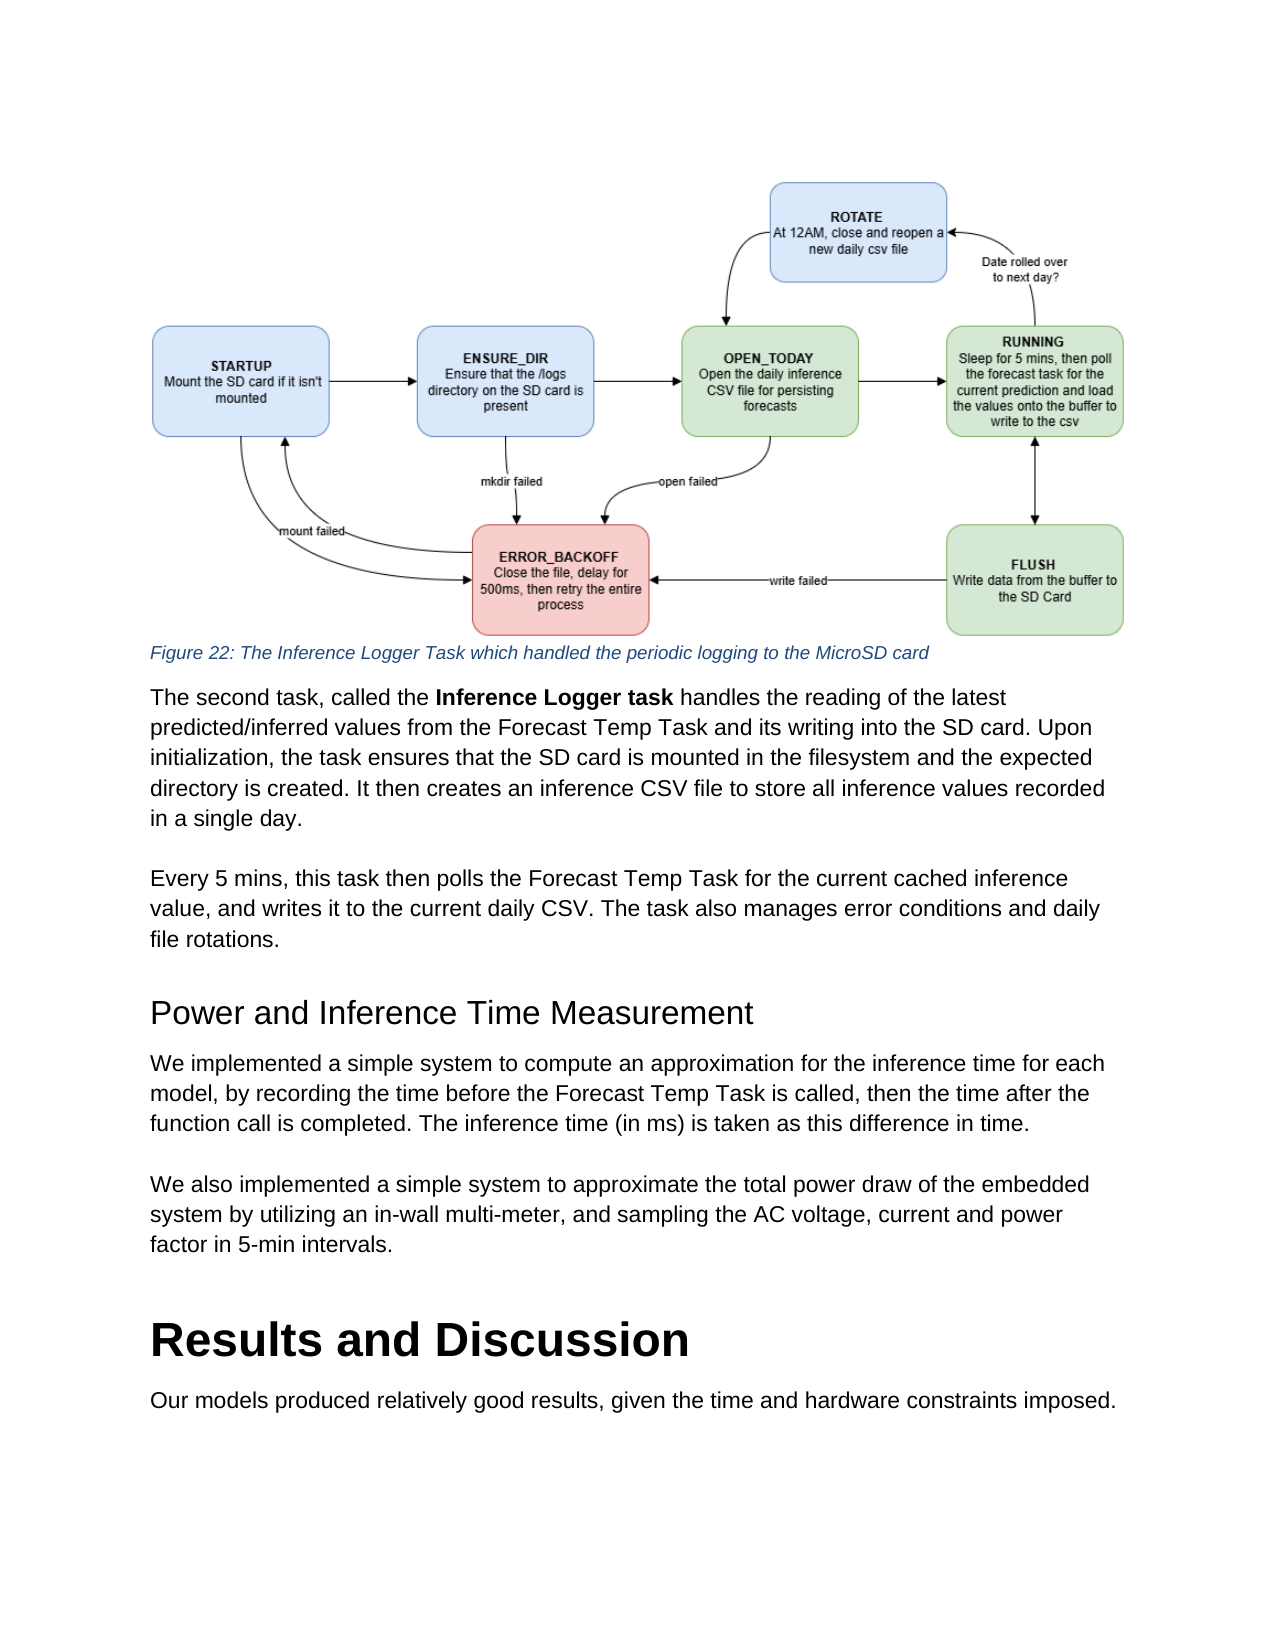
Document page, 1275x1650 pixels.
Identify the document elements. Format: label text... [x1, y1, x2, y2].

text The second task, called the Inference Logger task handles the reading of the latest predicted/inferred values from the Forecast Temp Task and its writing into the SD card. Upon initialization, the task ensures that the SD card is mounted in the filesystem and the expected directory is created. It then creates an inference CSV file to store all inference values recorded in a single day. [150, 684, 1125, 831]
picture [150, 180, 1125, 638]
text Every 5 mins, this task then polls the Forecast Temp Task for the current cached inference value, and writes it to the current daily CSV. The task also manages error conditions and daily file rotations. [150, 865, 1125, 952]
text Our models produced relatively good results, given the time and hardware constraints imposed. [150, 1387, 1125, 1413]
text We implemented a simple system to compute an approximation for the inference time for each model, by recording the time before the Forecast Temp Task is called, then the time after the function call is completed. The inference time (in ms) is taken as this difference in time. [150, 1050, 1125, 1137]
subtitle Results and Discussion [150, 1311, 1125, 1366]
subtitle Power and Inference Time Measurement [150, 993, 1125, 1032]
text We also implemented a simple system to approximate the total power draw of the embedded system by utilizing an in-wall multi-meter, and sampling the AC voltage, current and power factor in 5-min intervals. [150, 1171, 1125, 1257]
text Figure 22: The Inference Logger Task which handled the periodic logging to the MicroSD card [150, 641, 1125, 663]
